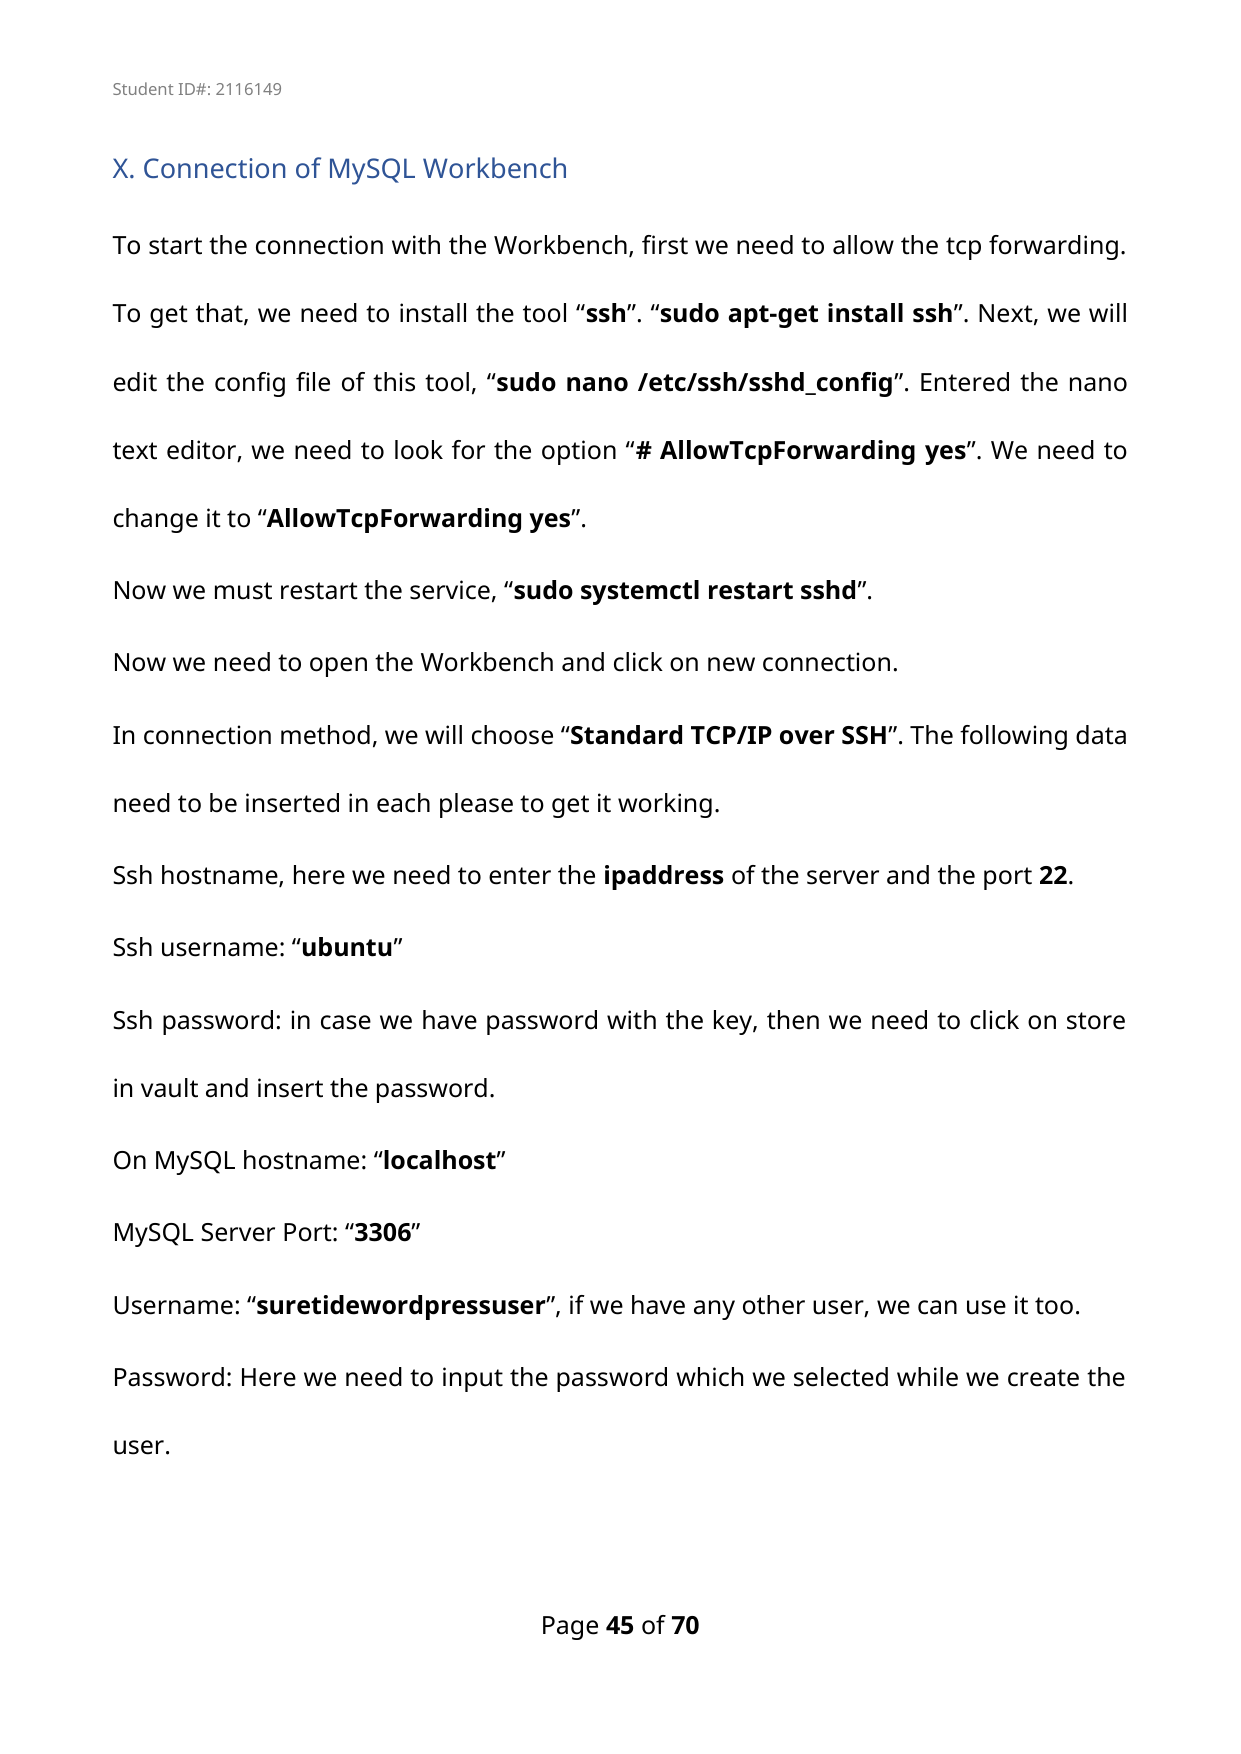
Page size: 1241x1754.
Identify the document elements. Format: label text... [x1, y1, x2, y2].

text Ssh username: “ubuntu” [112, 930, 1128, 964]
text Ssh password: in case we have password with the key, then we need to click on store in vault and insert the password. [112, 1002, 1128, 1104]
text To start the connection with the Workbench, first we need to allow the tcp forwarding. To get that, we need to install the tool “ssh”. “sudo apt-get install ssh”. Next, we will edit the config file of this tool, “sudo nano /etc/ssh/sshd_config”. Entered the nano text editor, we need to look for the option “# AllowTcpForwarding yes”. We need to change it to “AllowTcpForwarding yes”. [112, 228, 1128, 534]
text Password: Here we need to input the password which we selected while we create the user. [112, 1359, 1128, 1462]
text Ssh hostname, here we need to enter the ipaddress of the server and the port 22. [112, 858, 1128, 892]
text MySQL Server Port: “3306” [112, 1215, 1128, 1249]
text Now we need to open the Workbench and click on new connection. [112, 645, 1128, 679]
subtitle X. Connection of MySQL Workbench [112, 150, 1128, 187]
text On MySQL hostname: “localhost” [112, 1143, 1128, 1177]
text In connection method, we will choose “Standard TCP/IP over SSH”. The following data need to be inserted in each please to get it working. [112, 717, 1128, 819]
text Now we must restart the service, “sudo systemctl restart sshd”. [112, 573, 1128, 607]
text Username: “suretidewordpressuser”, if we have any other user, we can use it too. [112, 1287, 1128, 1321]
